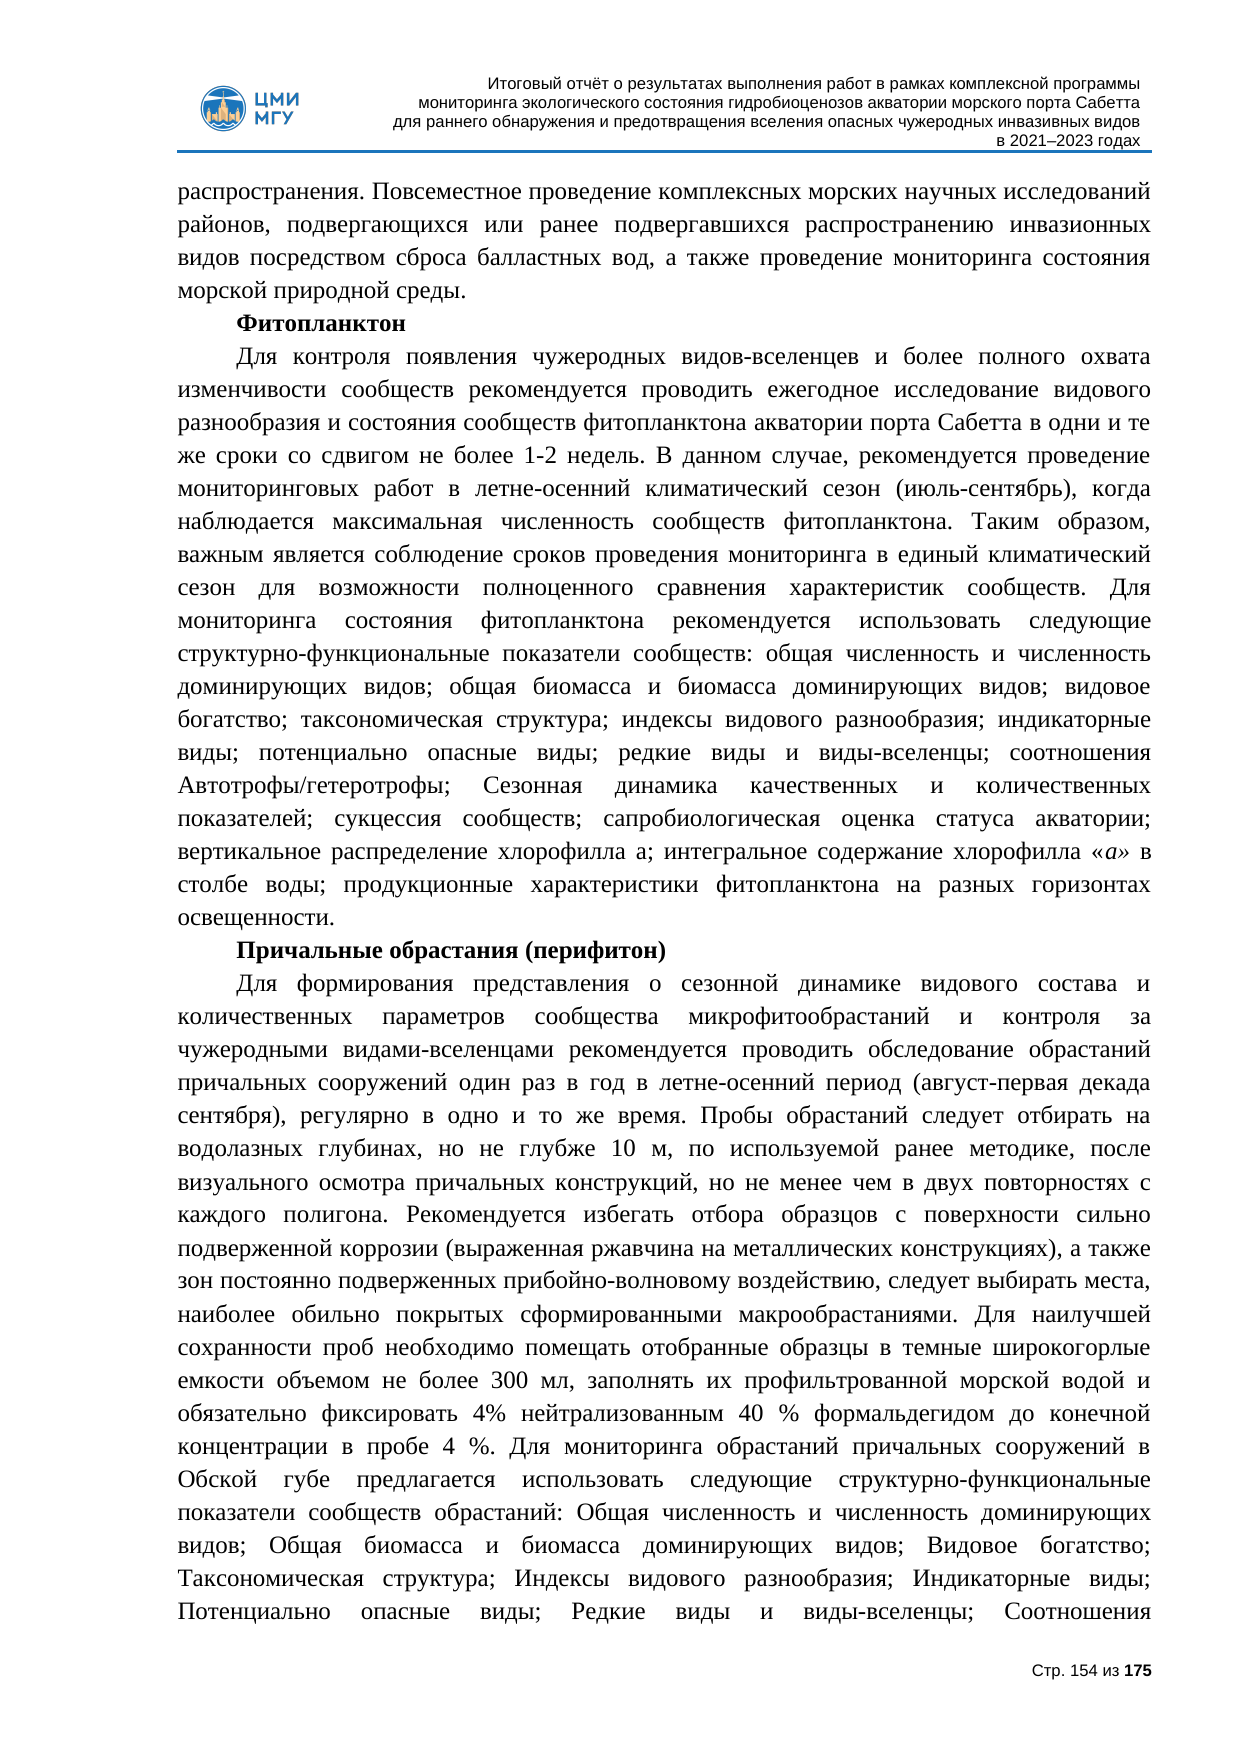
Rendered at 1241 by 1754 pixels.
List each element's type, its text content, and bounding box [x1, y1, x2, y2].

text Причальные обрастания (перифитон) [177, 935, 1152, 964]
text Для контроля появления чужеродных видов-вселенцев и более полного охвата изменчивости сообществ рекомендуется проводить ежегодное исследование видового разнообразия и состояния сообществ фитопланктона акватории порта Сабетта в одни и те же сроки со сдвигом не более 1-2 недель. В данном случае, рекомендуется проведение мониторинговых работ в летне-осенний климатический сезон (июль-сентябрь), когда наблюдается максимальная численность сообществ фитопланктона. Таким образом, важным является соблюдение сроков проведения мониторинга в единый климатический сезон для возможности полноценного сравнения характеристик сообществ. Для мониторинга состояния фитопланктона рекомендуется использовать следующие структурно-функциональные показатели сообществ: общая численность и численность доминирующих видов; общая биомасса и биомасса доминирующих видов; видовое богатство; таксономическая структура; индексы видового разнообразия; индикаторные виды; потенциально опасные виды; редкие виды и виды-вселенцы; соотношения Автотрофы/гетеротрофы; Сезонная динамика качественных и количественных показателей; сукцессия сообществ; сапробиологическая оценка статуса акватории; вертикальное распределение хлорофилла а; интегральное содержание хлорофилла «а» в столбе воды; продукционные характеристики фитопланктона на разных горизонтах освещенности. [177, 341, 1152, 931]
picture [188, 73, 311, 144]
text Фитопланктон [177, 308, 1152, 337]
